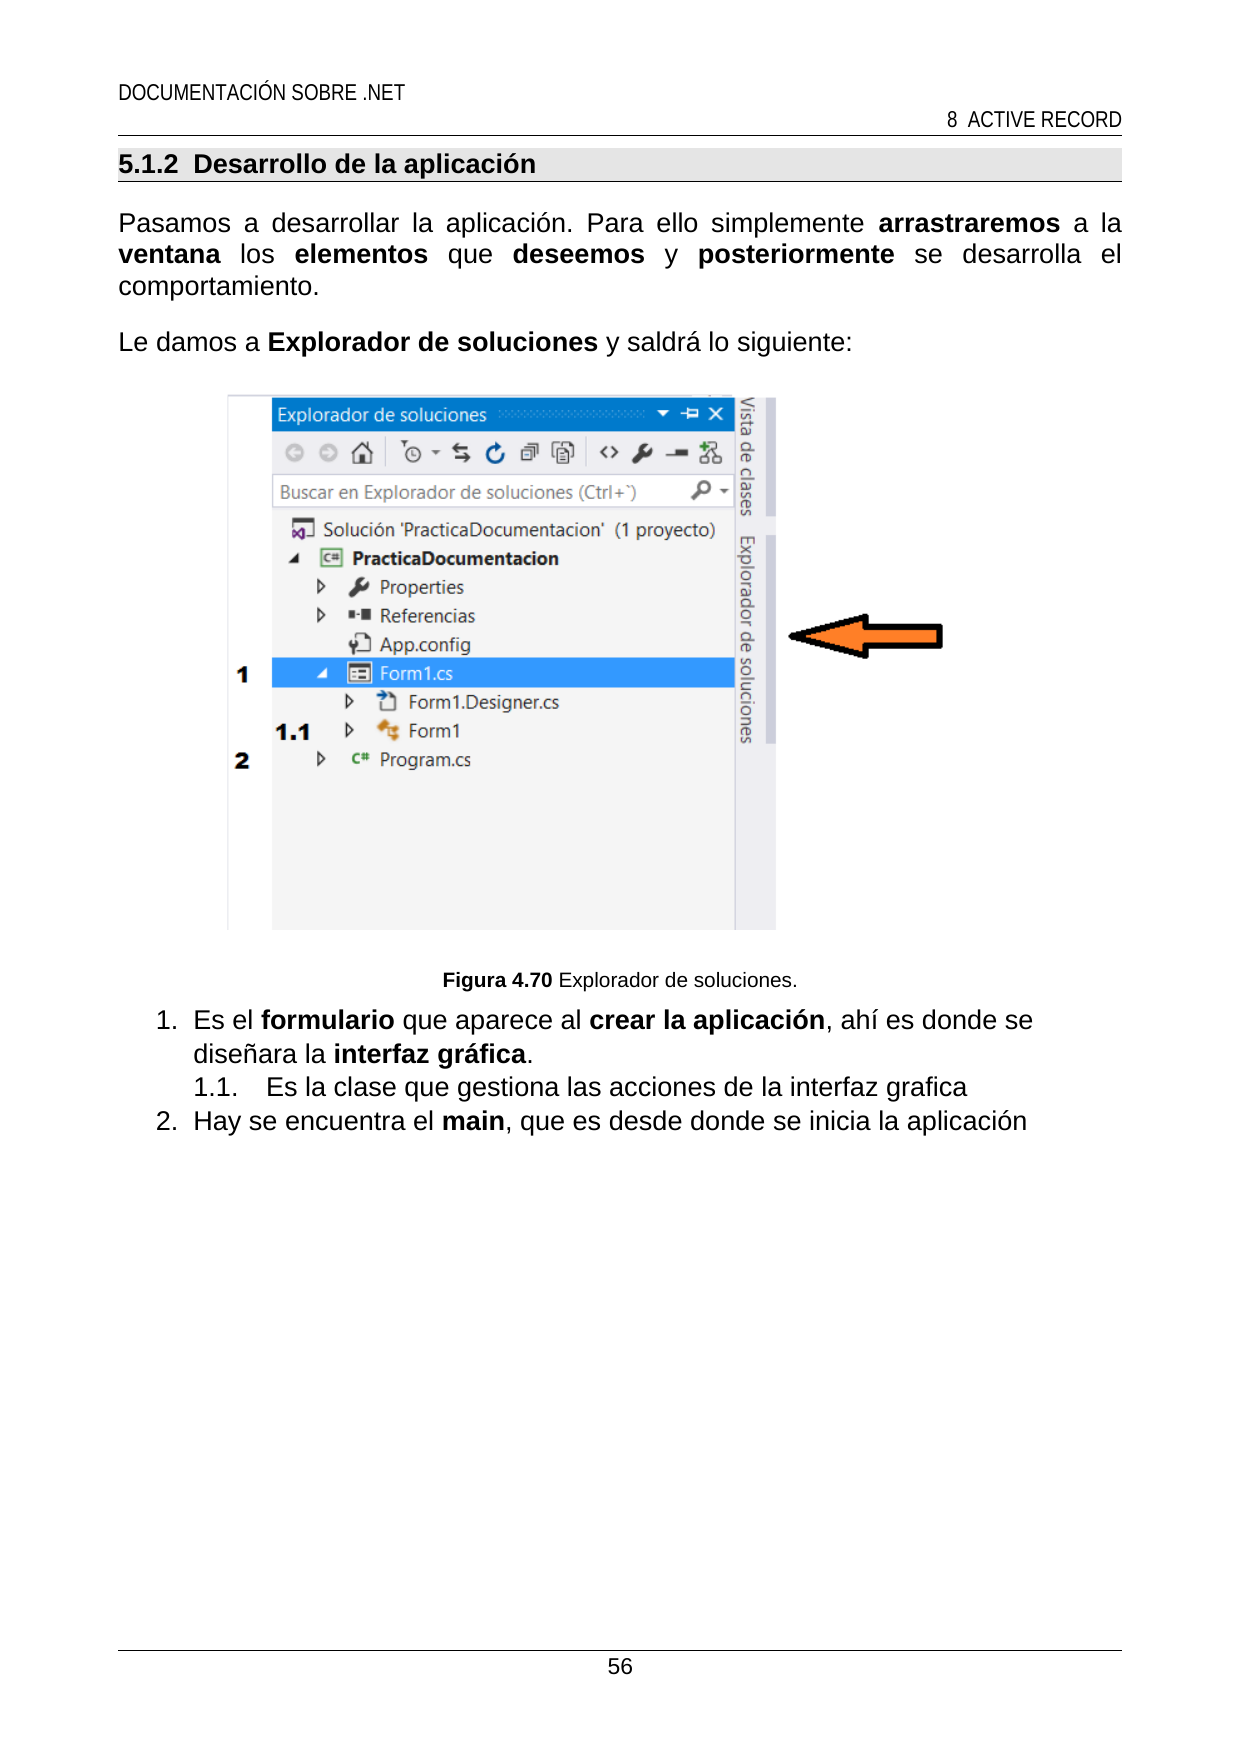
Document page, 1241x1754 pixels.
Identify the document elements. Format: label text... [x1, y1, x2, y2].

subtitle Desarrollo de la aplicación [118, 148, 1122, 181]
text Le damos a Explorador de soluciones y saldrá lo siguiente: [118, 326, 1122, 357]
list Hay se encuentra el main, que es desde donde se inicia la aplicación [156, 1105, 1122, 1136]
picture [227, 394, 1013, 930]
list Es la clase que gestiona las acciones de la interfaz grafica [193, 1071, 1122, 1103]
text Pasamos a desarrollar la aplicación. Para ello simplemente arrastraremos a la ventana los elementos que deseemos y posteriormente se desarrolla el comportamiento. [118, 207, 1122, 301]
list Es el formulario que aparece al crear la aplicación, ahí es donde se diseñara la interfaz gráfica. [156, 1004, 1122, 1069]
